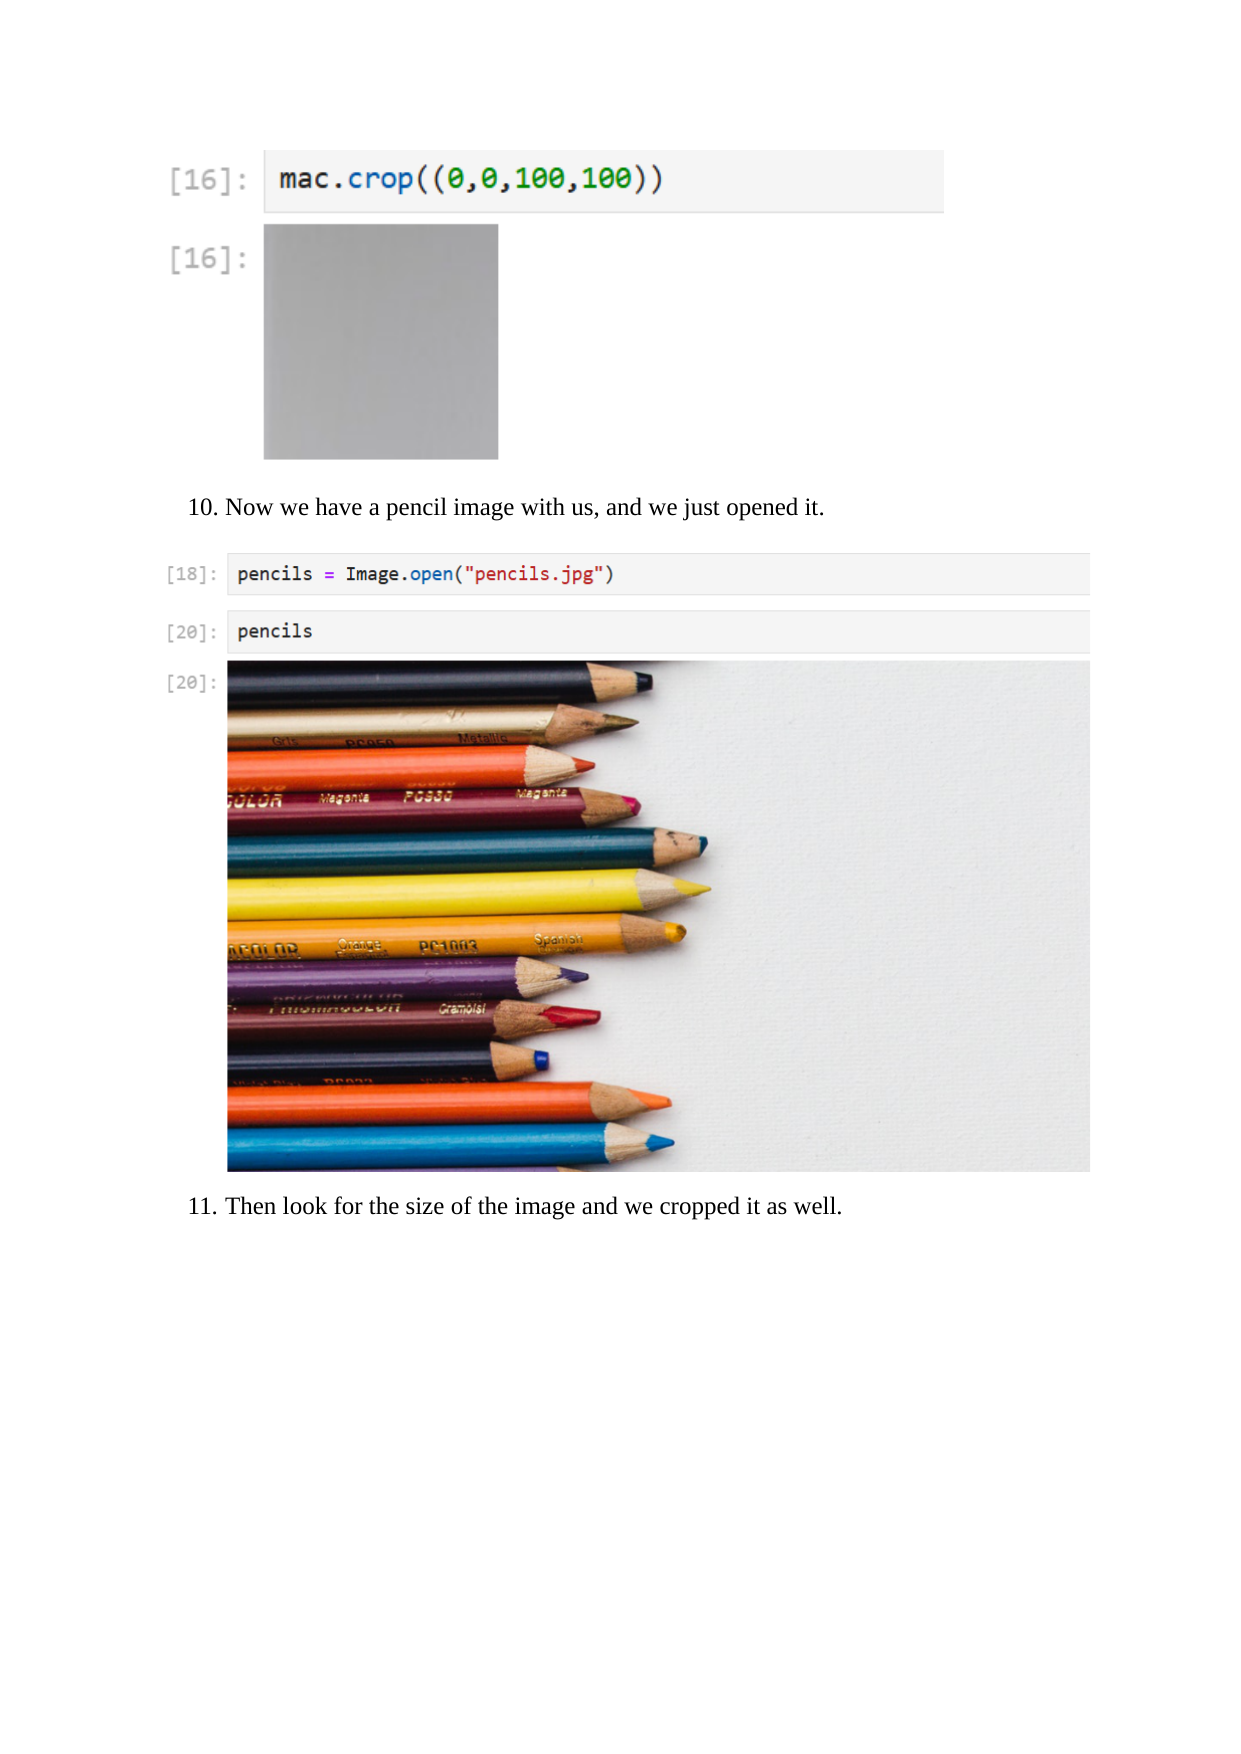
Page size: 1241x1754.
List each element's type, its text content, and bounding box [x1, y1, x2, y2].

list Now we have a pencil image with us, and we just opened it. [187, 492, 1090, 521]
list Then look for the size of the image and we cropped it as well. [187, 1191, 1090, 1219]
picture [150, 150, 944, 474]
picture [150, 540, 1091, 1172]
